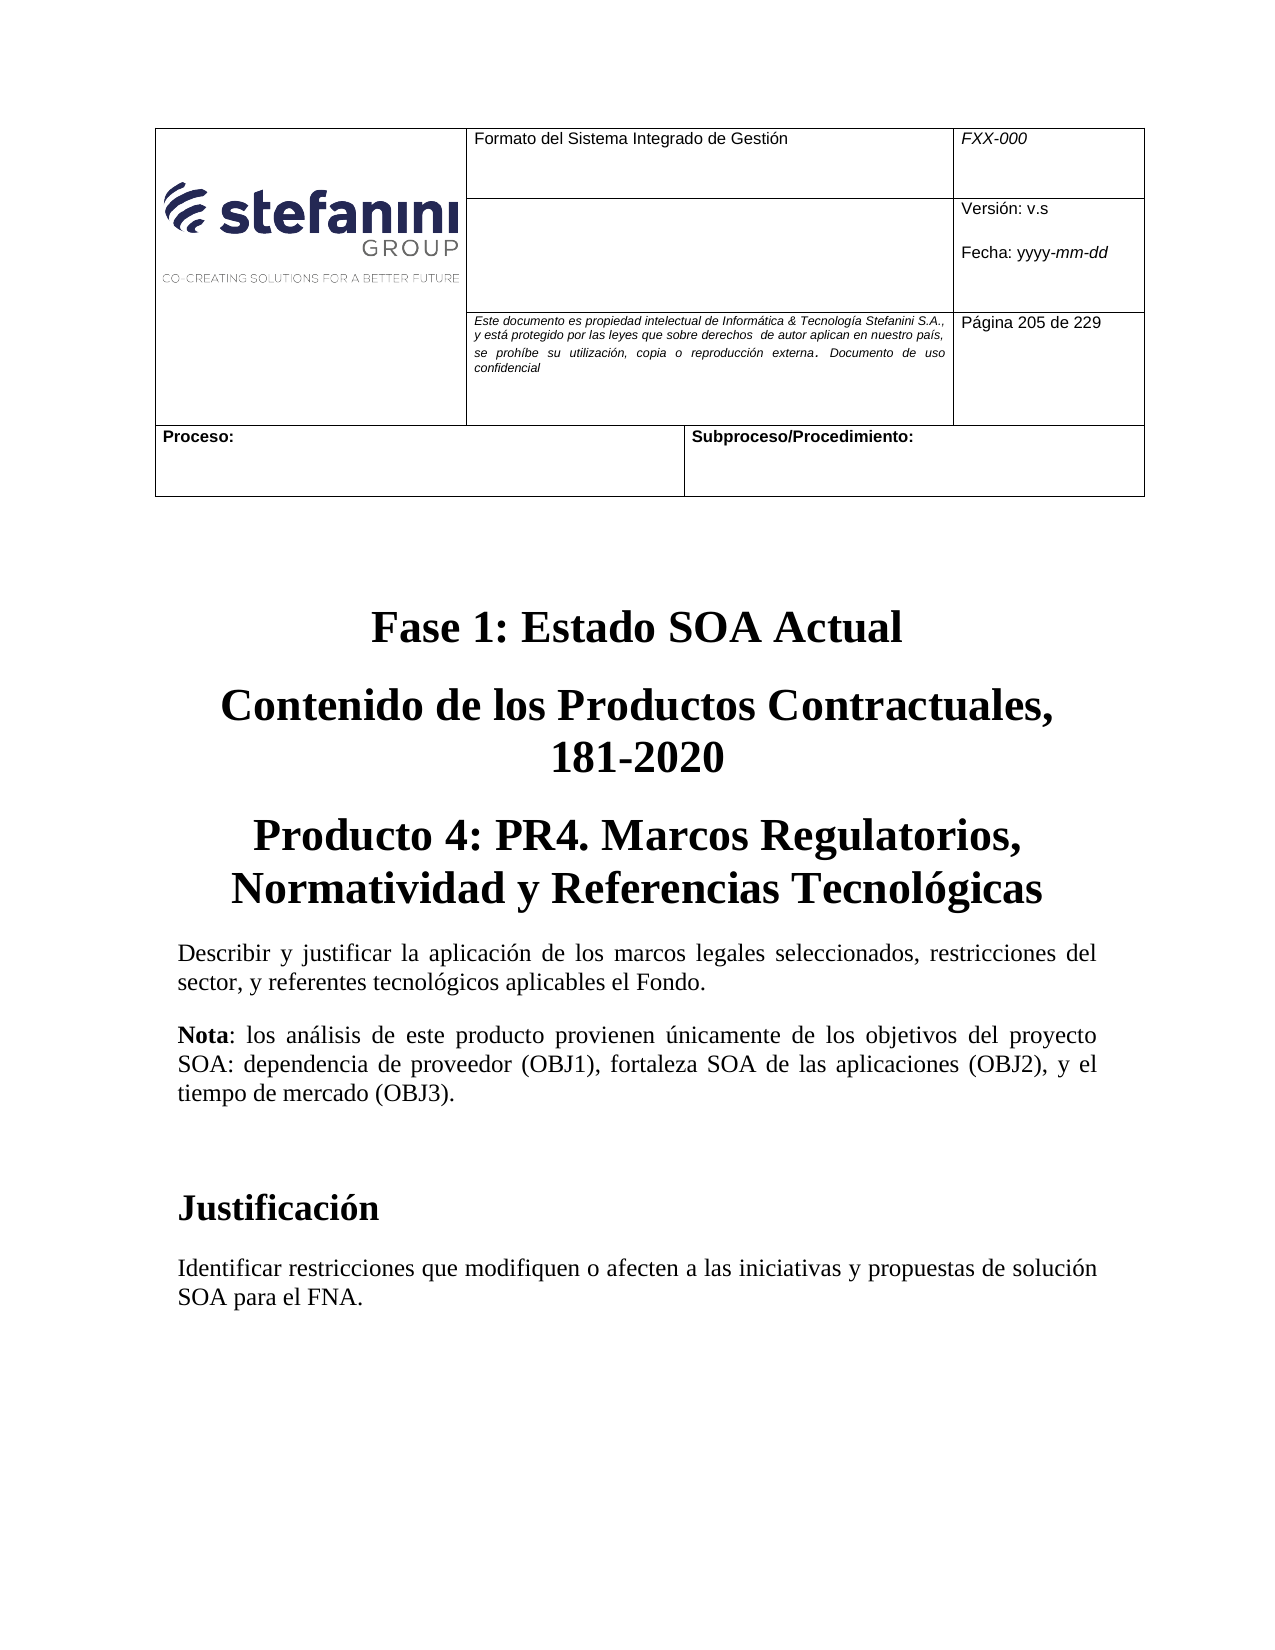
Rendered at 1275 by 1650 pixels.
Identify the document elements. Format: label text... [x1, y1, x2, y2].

text Describir y justificar la aplicación de los marcos legales seleccionados, restricciones del sector, y referentes tecnológicos aplicables el Fondo. [177, 938, 1098, 995]
subtitle Justificación [177, 1185, 1098, 1228]
subtitle Fase 1: Estado SOA Actual [177, 599, 1098, 652]
text Identificar restricciones que modifiquen o afecten a las iniciativas y propuestas de solución SOA para el FNA. [177, 1253, 1098, 1311]
subtitle Contenido de los Productos Contractuales, 181-2020 [177, 677, 1098, 782]
text Nota: los análisis de este producto provienen únicamente de los objetivos del proyecto SOA: dependencia de proveedor (OBJ1), fortaleza SOA de las aplicaciones (OBJ2), y el tiempo de mercado (OBJ3). [177, 1020, 1098, 1107]
picture [162, 182, 460, 286]
subtitle Producto 4: PR4. Marcos Regulatorios, Normatividad y Referencias Tecnológicas [177, 807, 1098, 913]
